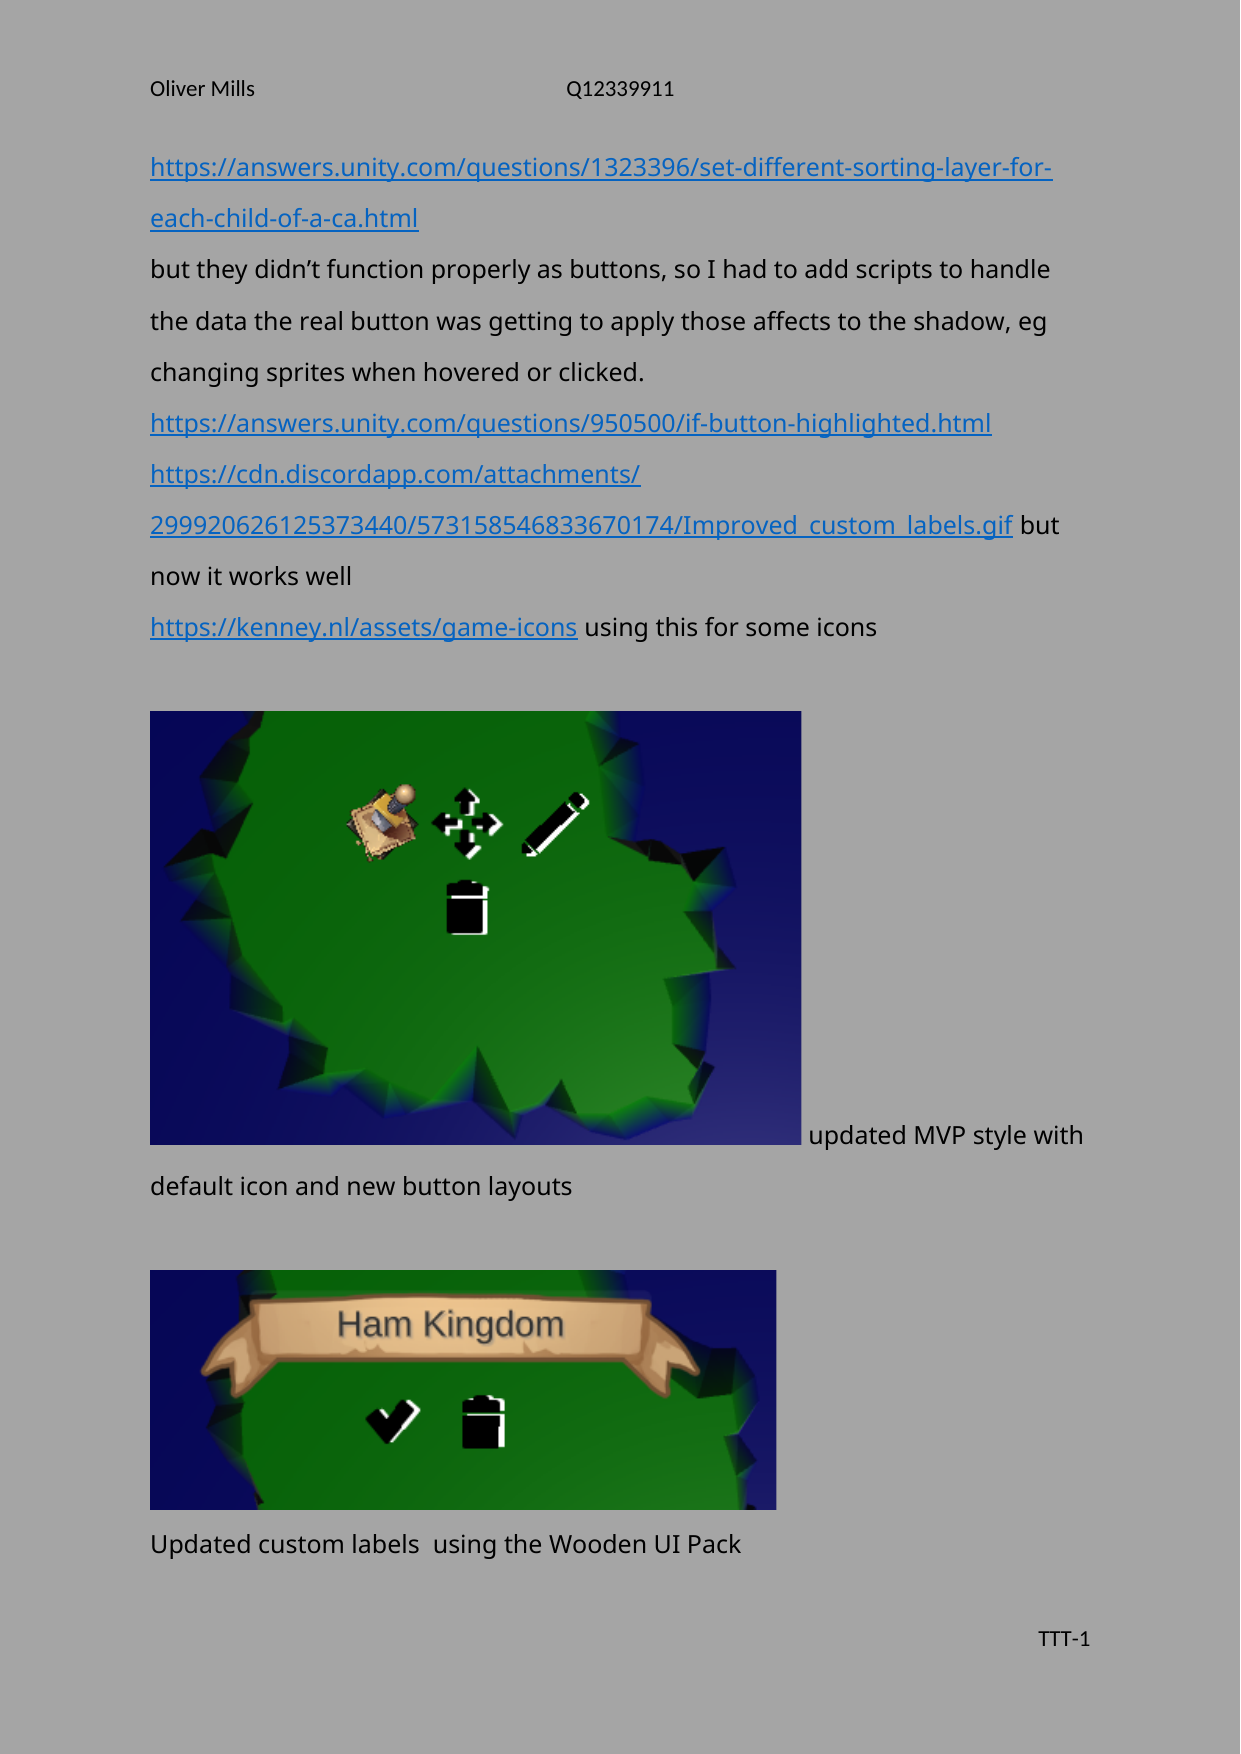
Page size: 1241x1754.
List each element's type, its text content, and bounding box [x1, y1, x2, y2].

text https://cdn.discordapp.com/attachments/299920626125373440/573158546833670174/Improved_custom_labels.gif but now it works well [150, 456, 1090, 592]
text Updated custom labels using the Wooden UI Pack [150, 1527, 1090, 1561]
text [150, 150, 1090, 388]
picture [150, 711, 802, 1145]
picture [150, 1270, 777, 1510]
text https://kenney.nl/assets/game-icons using this for some icons [150, 609, 1090, 643]
text https://answers.unity.com/questions/950500/if-button-highlighted.html [150, 405, 1090, 439]
